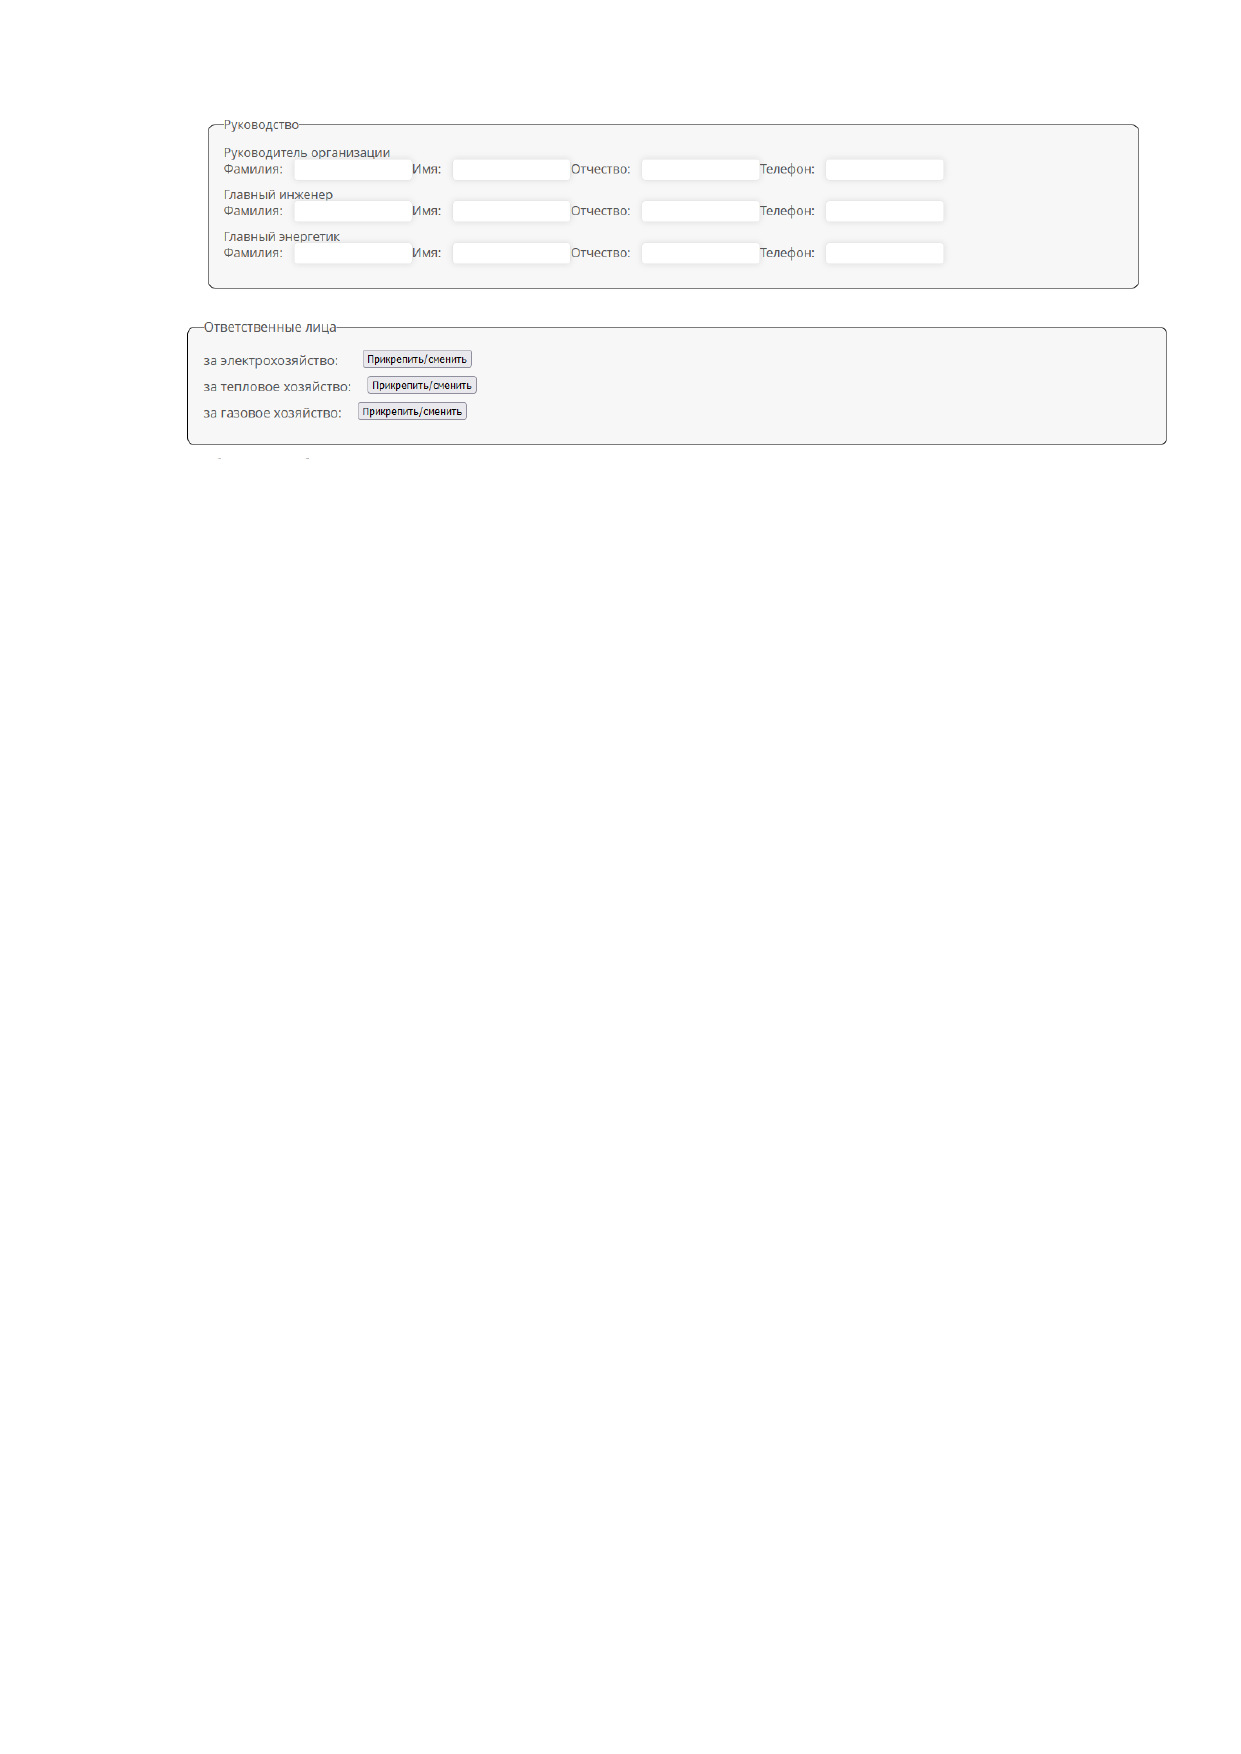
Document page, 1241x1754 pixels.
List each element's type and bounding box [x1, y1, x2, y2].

picture [177, 118, 1182, 298]
picture [177, 316, 1182, 459]
